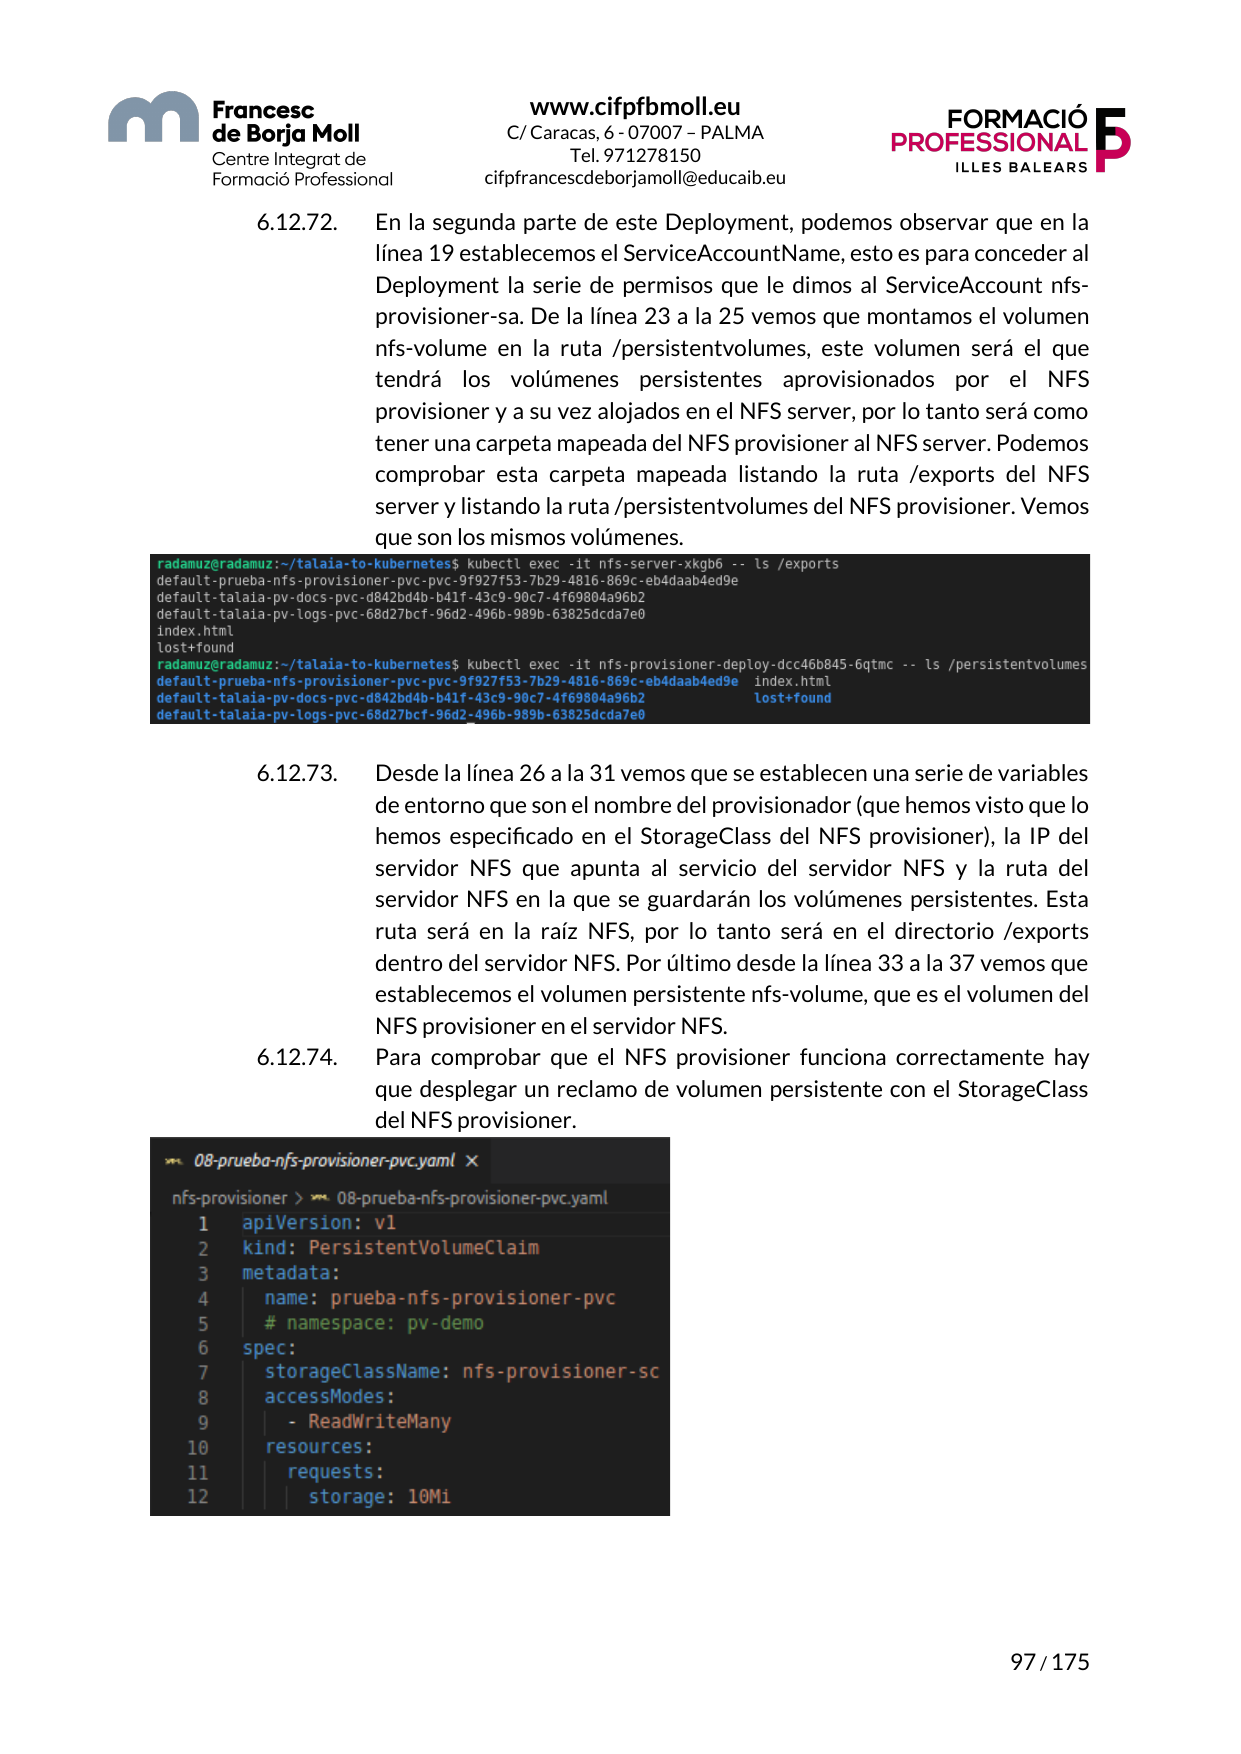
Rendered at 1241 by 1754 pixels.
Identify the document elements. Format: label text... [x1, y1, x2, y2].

list En la segunda parte de este Deployment, podemos observar que en la línea 19 establecemos el ServiceAccountName, esto es para conceder al Deployment la serie de permisos que le dimos al ServiceAccount nfs-provisioner-sa. De la línea 23 a la 25 vemos que montamos el volumen nfs-volume en la ruta /persistentvolumes, este volumen será el que tendrá los volúmenes persistentes aprovisionados por el NFS provisioner y a su vez alojados en el NFS server, por lo tanto será como tener una carpeta mapeada del NFS provisioner al NFS server. Podemos comprobar esta carpeta mapeada listando la ruta /exports del NFS server y listando la ruta /persistentvolumes del NFS provisioner. Vemos que son los mismos volúmenes. [337, 207, 1090, 551]
picture [150, 1137, 671, 1516]
picture [150, 554, 1091, 724]
list Desde la línea 26 a la 31 vemos que se establecen una serie de variables de entorno que son el nombre del provisionador (que hemos visto que lo hemos especificado en el StorageClass del NFS provisioner), la IP del servidor NFS que apunta al servicio del servidor NFS y la ruta del servidor NFS en la que se guardarán los volúmenes persistentes. Esta ruta será en la raíz NFS, por lo tanto será en el directorio /exports dentro del servidor NFS. Por último desde la línea 33 a la 37 vemos que establecemos el volumen persistente nfs-volume, que es el volumen del NFS provisioner en el servidor NFS. [337, 759, 1090, 1039]
list Para comprobar que el NFS provisioner funciona correctamente hay que desplegar un reclamo de volumen persistente con el StorageClass del NFS provisioner. [337, 1043, 1090, 1134]
picture [881, 90, 1142, 190]
picture [105, 88, 397, 192]
